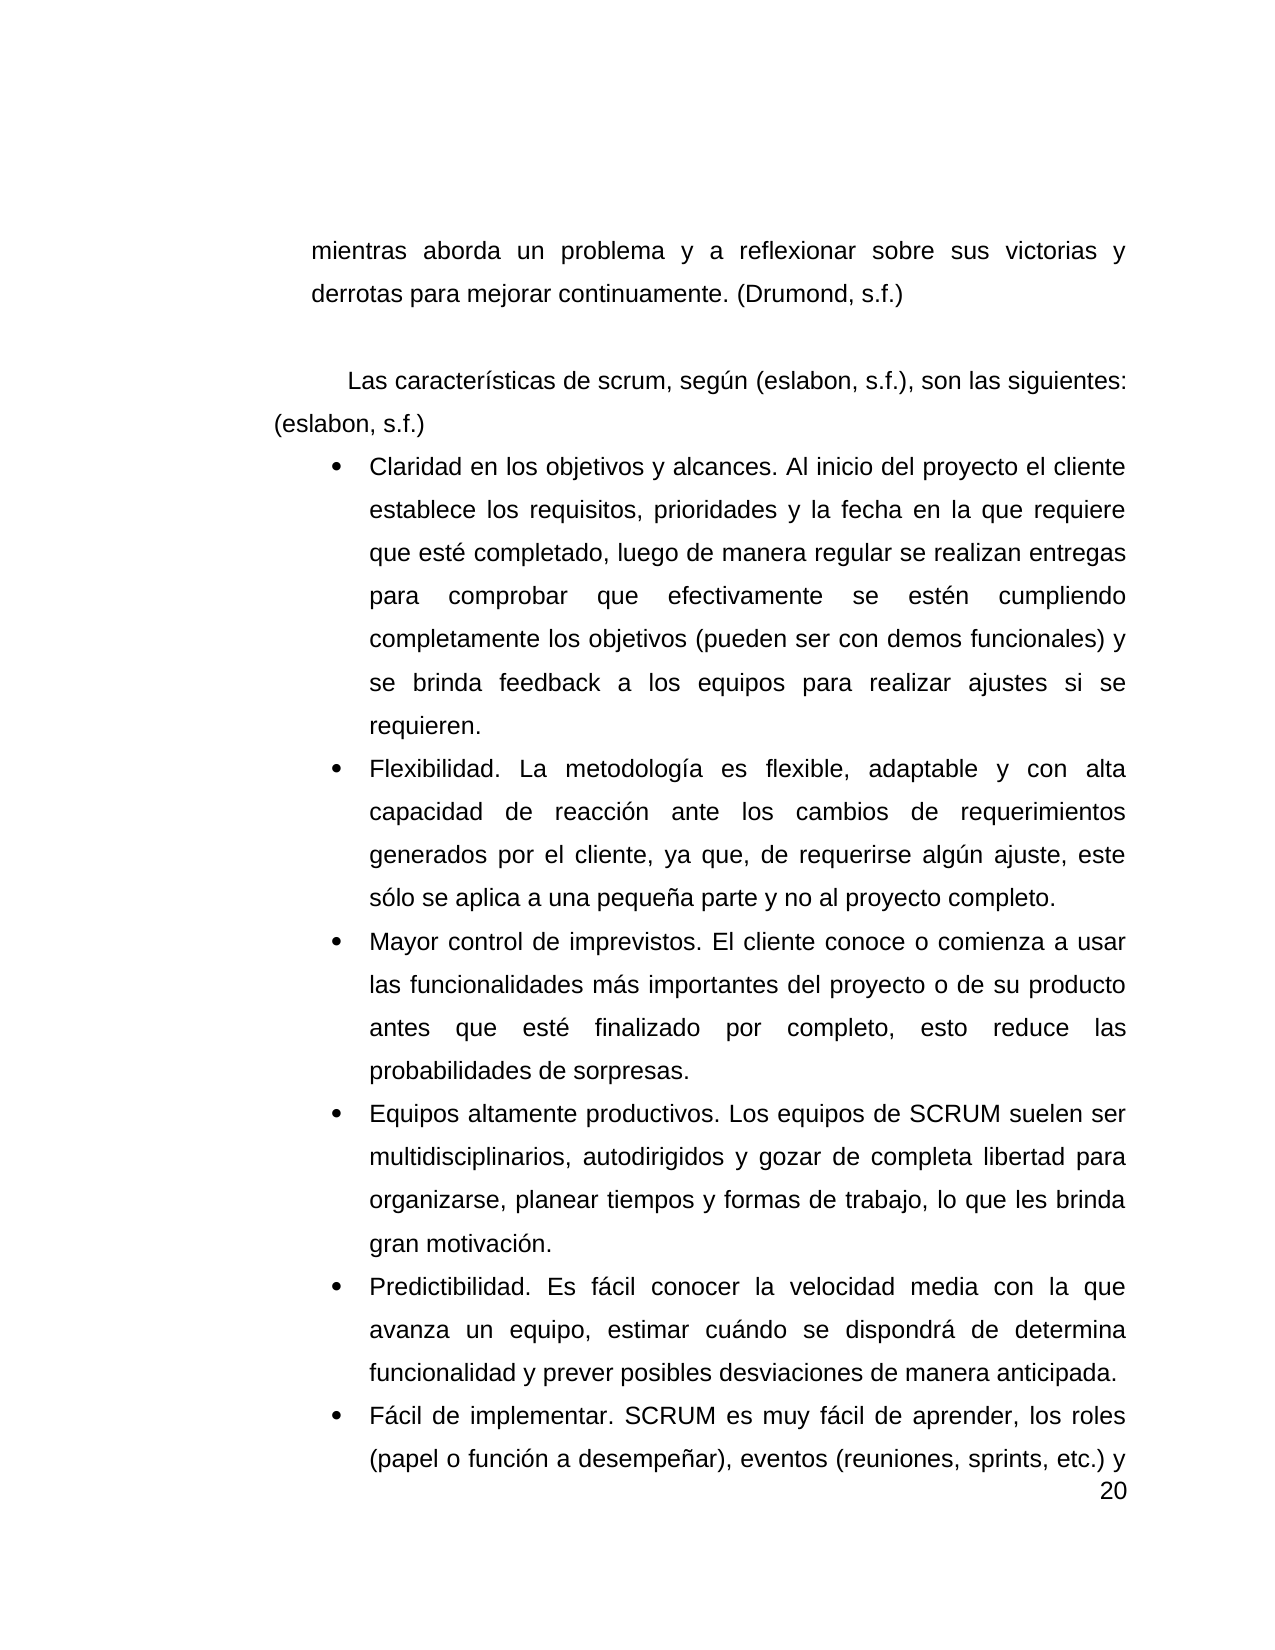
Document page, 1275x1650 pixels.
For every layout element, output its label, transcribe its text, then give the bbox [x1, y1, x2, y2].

text Las características de scrum, según , son las siguientes: [273, 366, 1127, 437]
text Equipos altamente productivos. Los equipos de SCRUM suelen ser multidisciplinarios, autodirigidos y gozar de completa libertad para organizarse, planear tiempos y formas de trabajo, lo que les brinda gran motivación. [332, 1099, 1127, 1257]
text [311, 236, 1127, 308]
text Flexibilidad. La metodología es flexible, adaptable y con alta capacidad de reacción ante los cambios de requerimientos generados por el cliente, ya que, de requerirse algún ajuste, este sólo se aplica a una pequeña parte y no al proyecto completo. [332, 754, 1127, 912]
text Predictibilidad. Es fácil conocer la velocidad media con la que avanza un equipo, estimar cuándo se dispondrá de determina funcionalidad y prever posibles desviaciones de manera anticipada. [332, 1272, 1127, 1387]
text Mayor control de imprevistos. El cliente conoce o comienza a usar las funcionalidades más importantes del proyecto o de su producto antes que esté finalizado por completo, esto reduce las probabilidades de sorpresas. [332, 926, 1127, 1085]
text Claridad en los objetivos y alcances. Al inicio del proyecto el cliente establece los requisitos, prioridades y la fecha en la que requiere que esté completado, luego de manera regular se realizan entregas para comprobar que efectivamente se estén cumpliendo completamente los objetivos (pueden ser con demos funcionales) y se brinda feedback a los equipos para realizar ajustes si se requieren. [332, 452, 1127, 739]
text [332, 1401, 1127, 1473]
